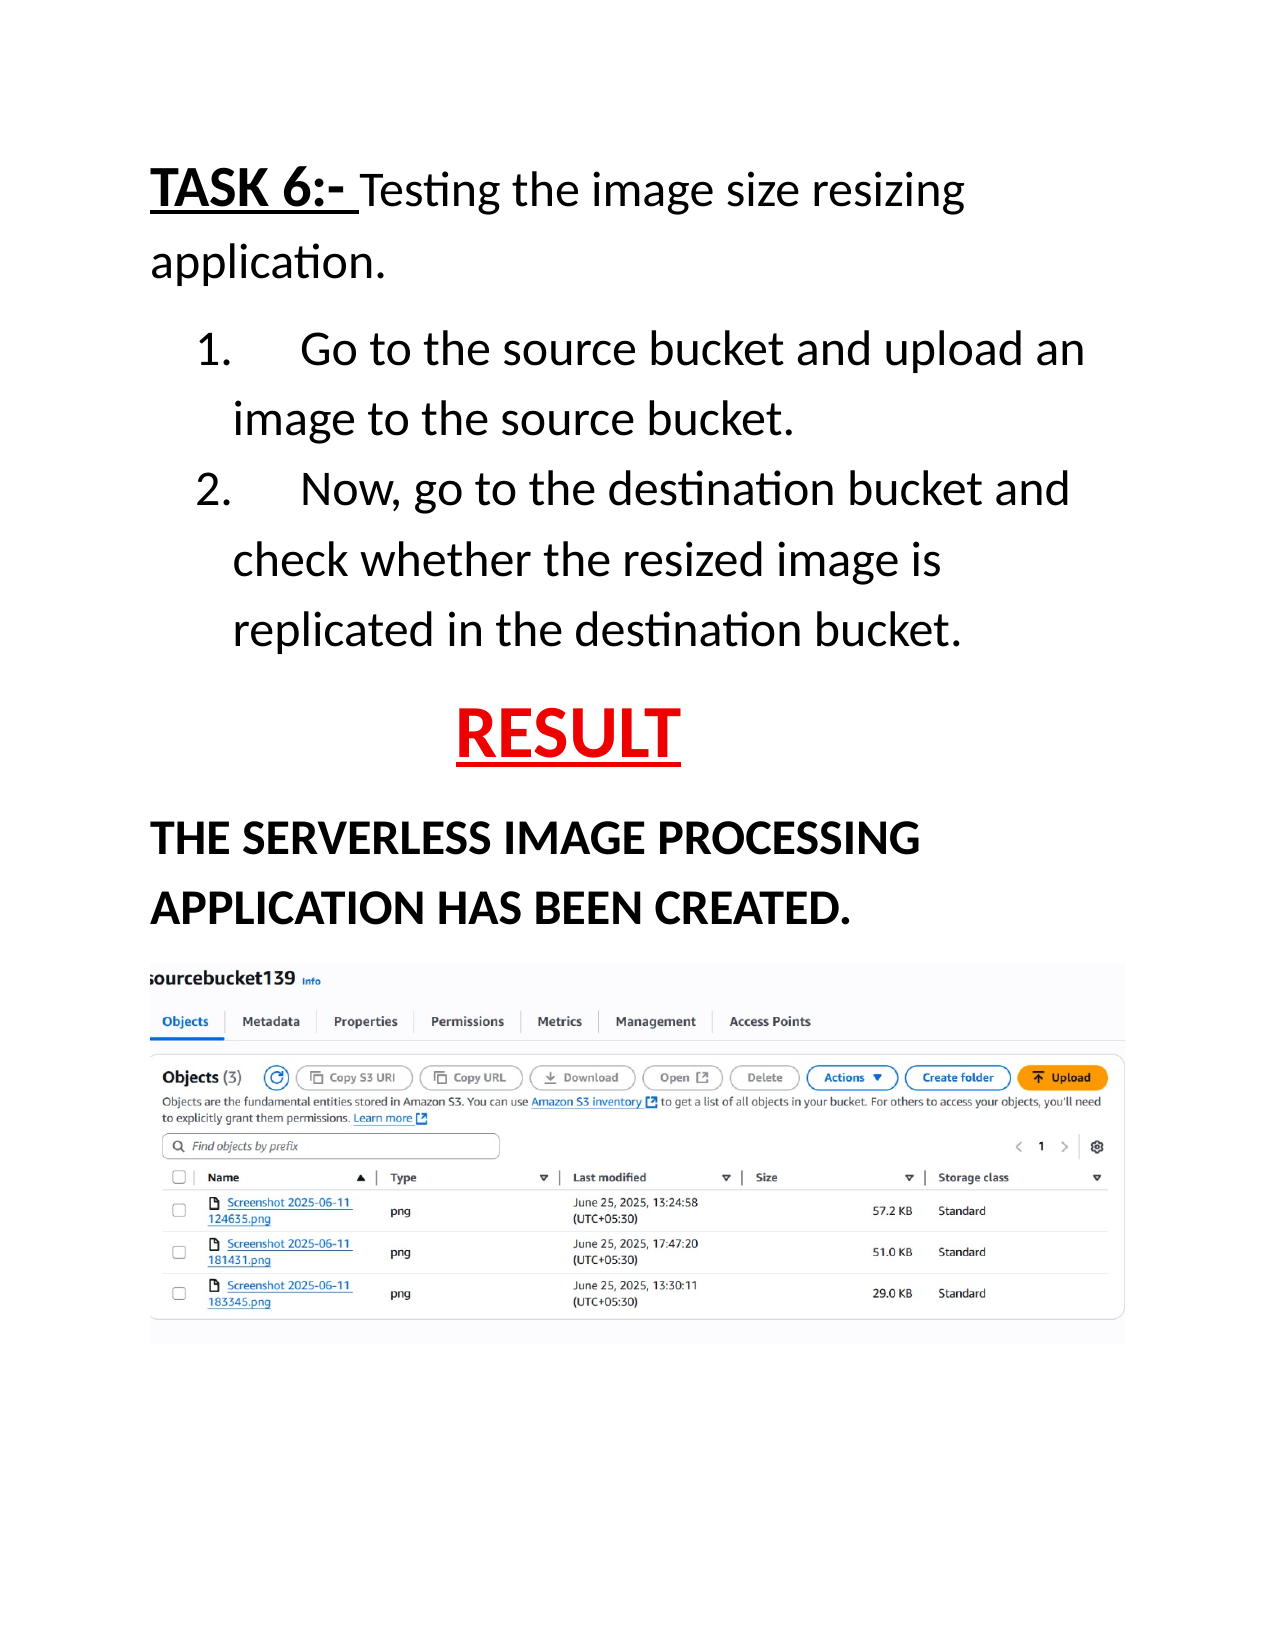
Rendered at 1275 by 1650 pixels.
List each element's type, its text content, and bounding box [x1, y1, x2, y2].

text THE SERVERLESS IMAGE PROCESSING APPLICATION HAS BEEN CREATED. [150, 806, 1125, 937]
text RESULT [150, 684, 1125, 776]
picture [150, 963, 1125, 1344]
text TASK 6:- Testing the image size resizing application. [150, 150, 1125, 291]
list Go to the source bucket and upload an image to the source bucket. [195, 317, 1125, 448]
list Now, go to the destination bucket and check whether the resized image is replicated in the destination bucket. [195, 457, 1125, 658]
